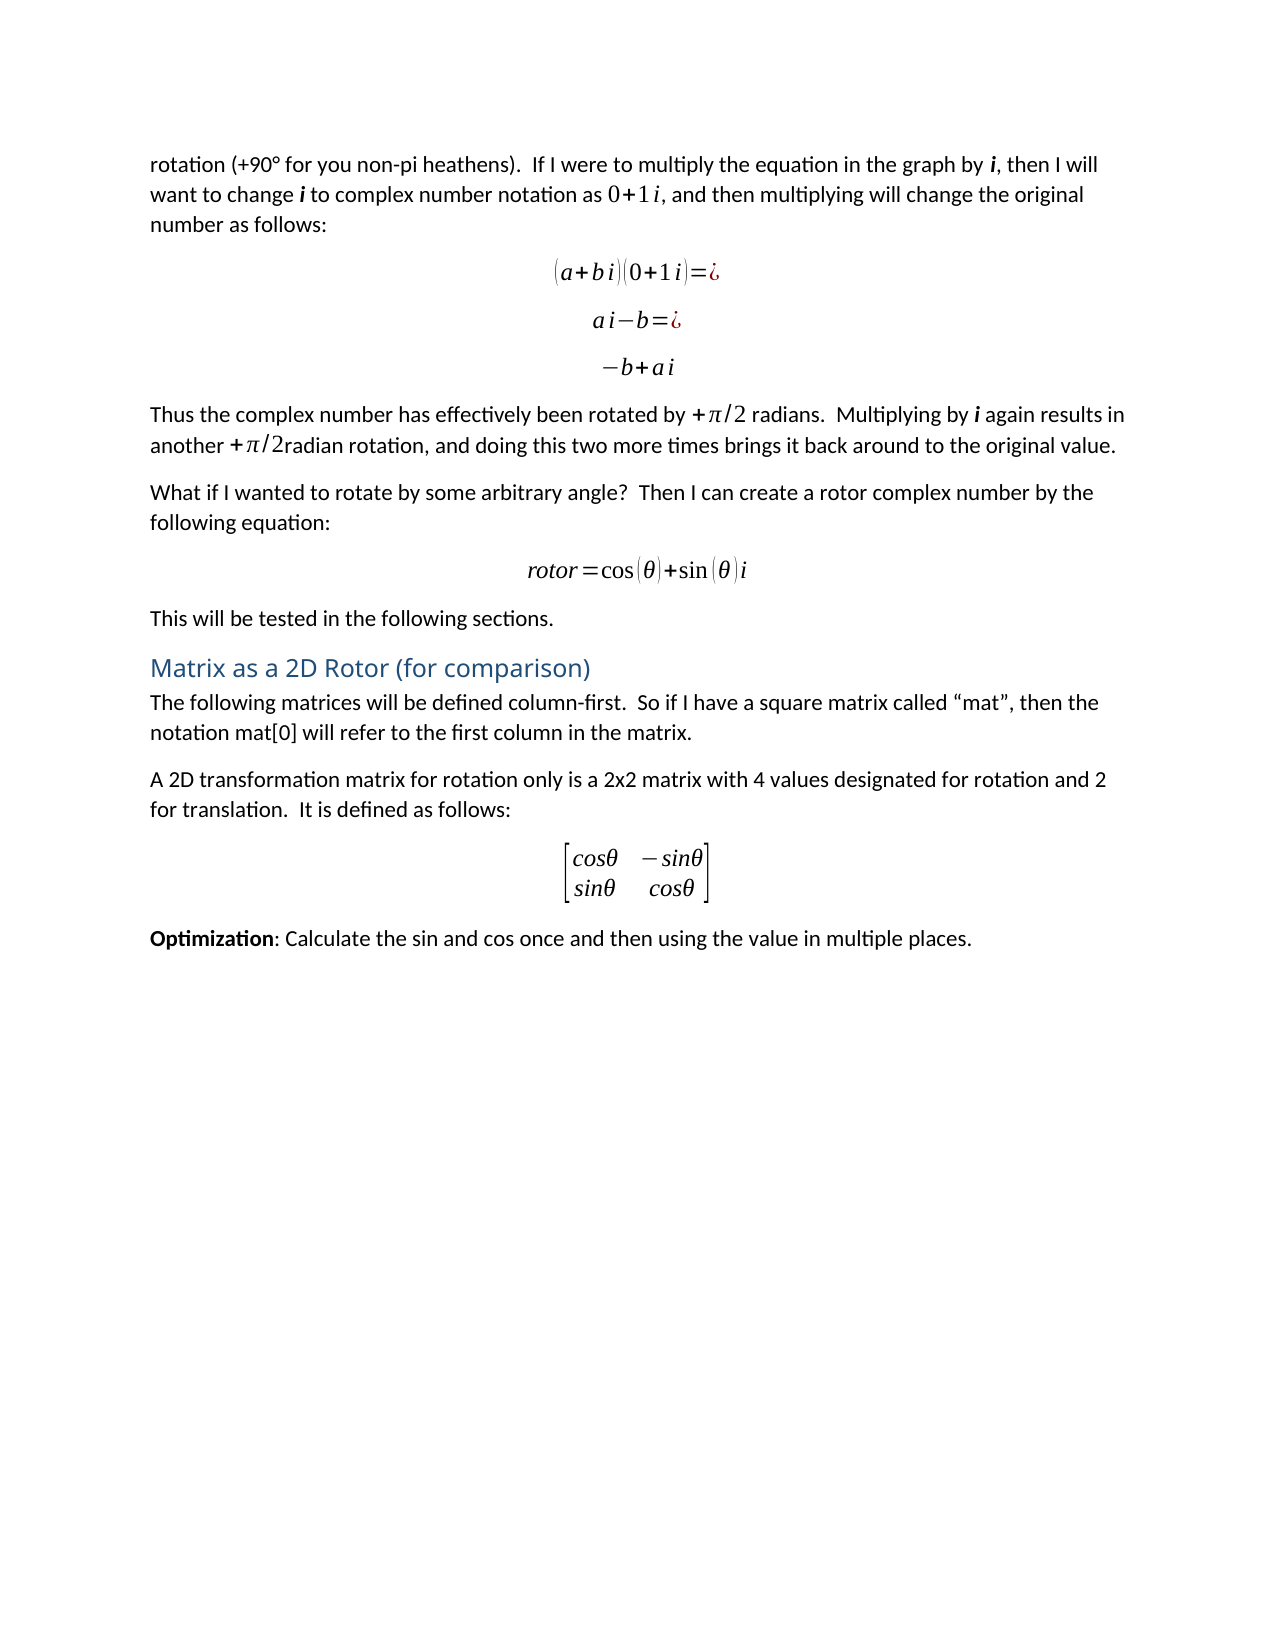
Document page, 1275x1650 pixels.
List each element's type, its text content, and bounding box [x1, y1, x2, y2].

text The following matrices will be defined column-first. So if I have a square matrix called “mat”, then the notation mat[0] will refer to the first column in the matrix. [150, 688, 1125, 746]
text A 2D transformation matrix for rotation only is a 2x2 matrix with 4 values designated for rotation and 2 for translation. It is defined as follows: [150, 765, 1125, 823]
text What if I wanted to rotate by some arbitrary angle? Then I can create a rotor complex number by the following equation: [150, 478, 1125, 536]
text Optimization: Calculate the sin and cos once and then using the value in multiple places. [150, 924, 1125, 952]
text This will be tested in the following sections. [150, 604, 1125, 632]
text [150, 150, 1125, 238]
subtitle Matrix as a 2D Rotor (for comparison) [150, 651, 1125, 685]
text Thus the complex number has effectively been rotated by radians. Multiplying by i again results in another radian rotation, and doing this two more times brings it back around to the original value. [150, 401, 1125, 459]
